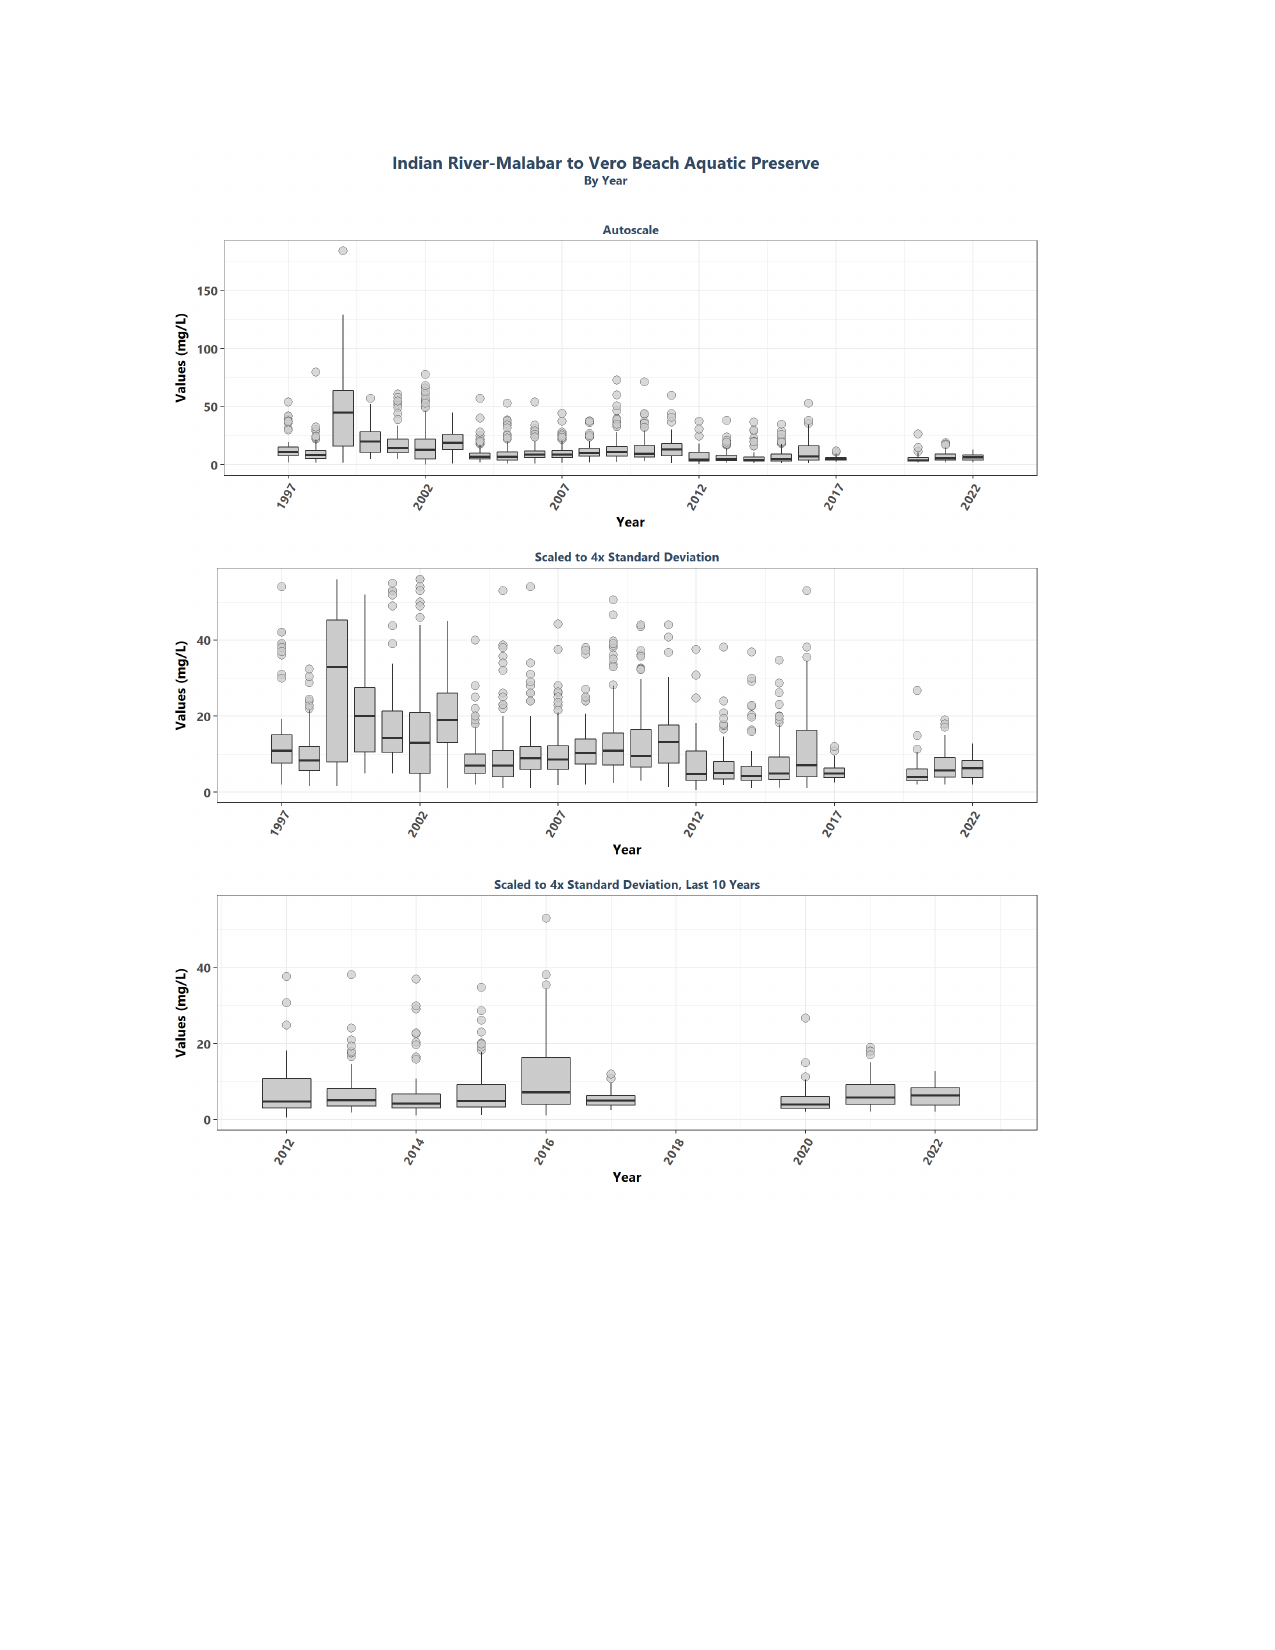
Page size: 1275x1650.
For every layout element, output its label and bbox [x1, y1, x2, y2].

picture [168, 150, 1044, 1200]
